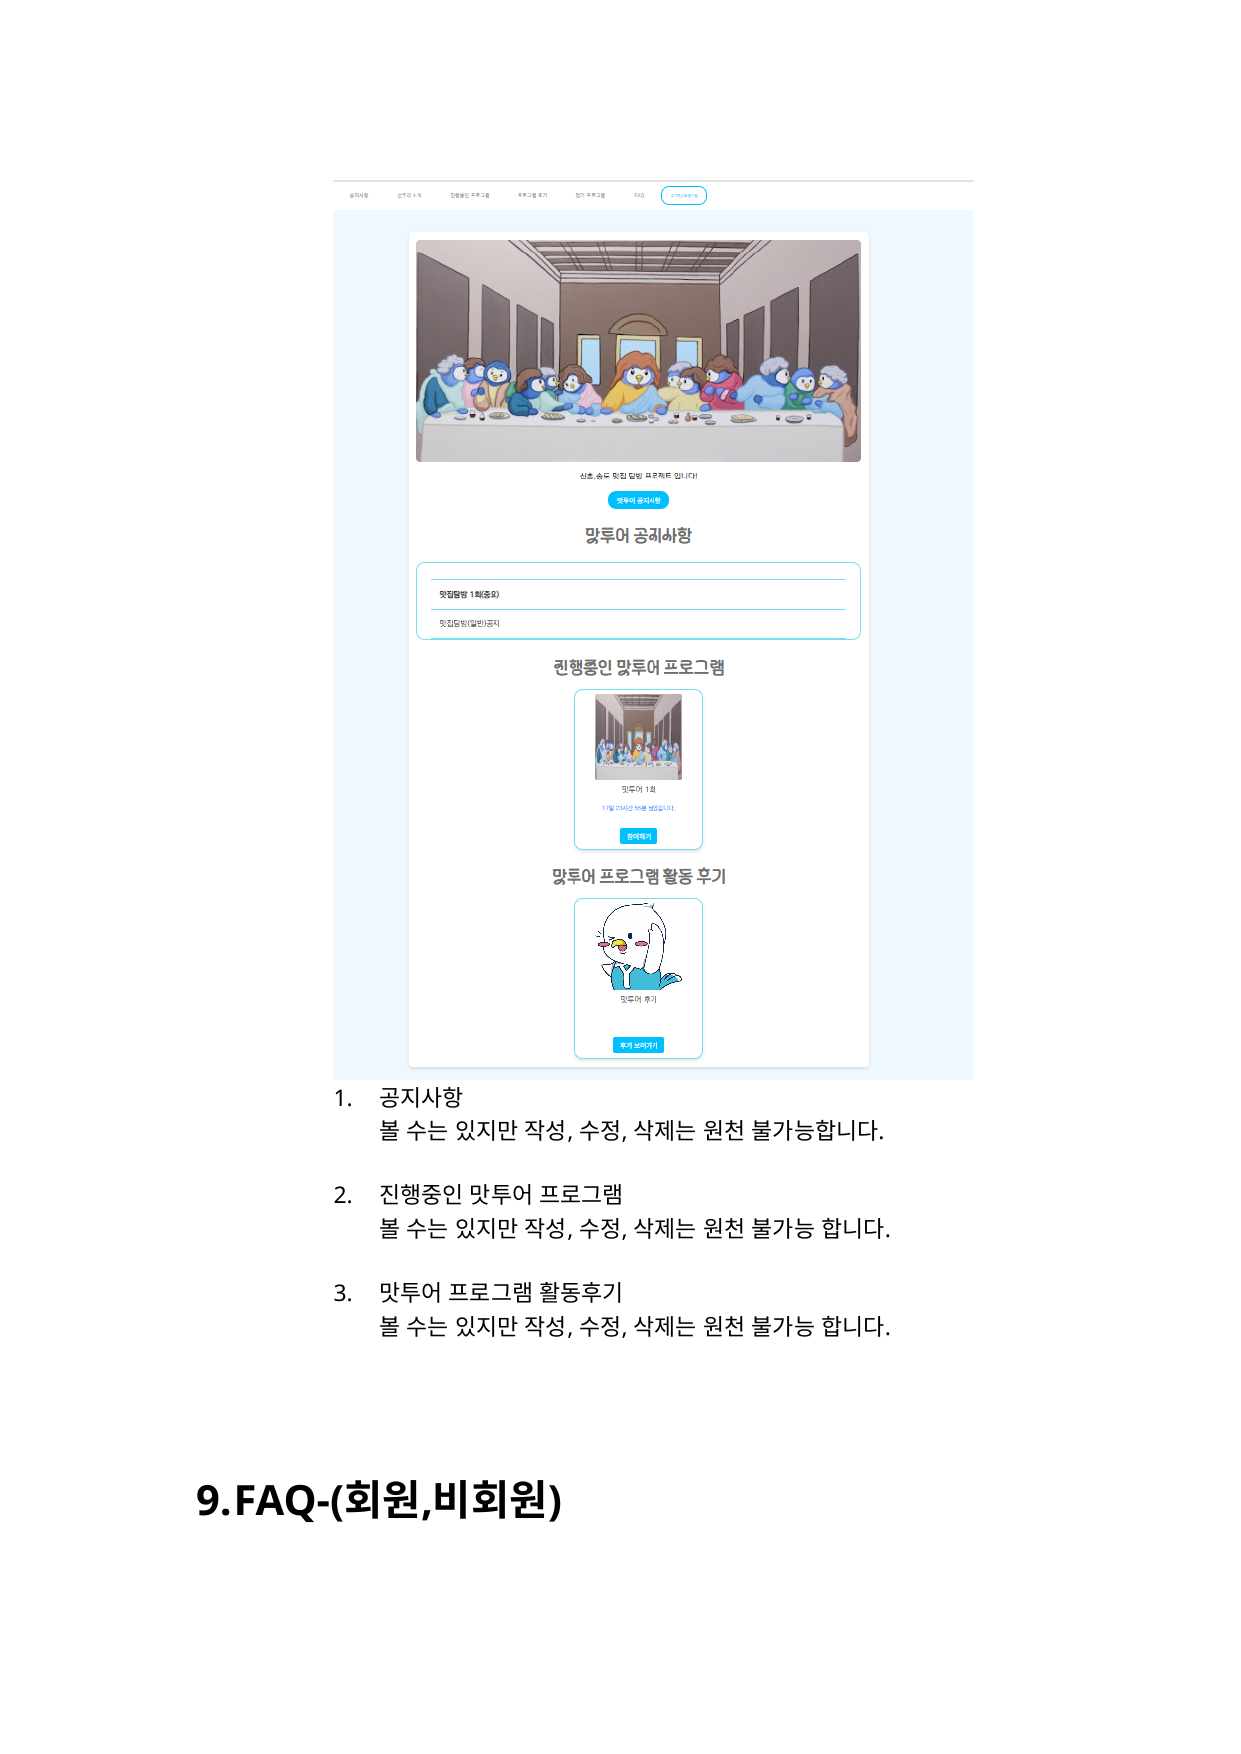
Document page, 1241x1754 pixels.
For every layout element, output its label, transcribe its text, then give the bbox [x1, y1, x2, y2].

list 맛투어 프로그램 활동후기 [333, 1275, 1090, 1309]
picture [333, 177, 974, 1080]
list 볼 수는 있지만 작성, 수정, 삭제는 원천 불가능 합니다. [379, 1309, 1090, 1342]
list FAQ-(회원,비회원) [196, 1467, 1090, 1527]
list 볼 수는 있지만 작성, 수정, 삭제는 원천 불가능 합니다. [379, 1211, 1090, 1244]
list 진행중인 맛투어 프로그램 [333, 1177, 1090, 1211]
list 공지사항 [333, 1079, 1090, 1113]
list 볼 수는 있지만 작성, 수정, 삭제는 원천 불가능합니다. [379, 1113, 1090, 1146]
